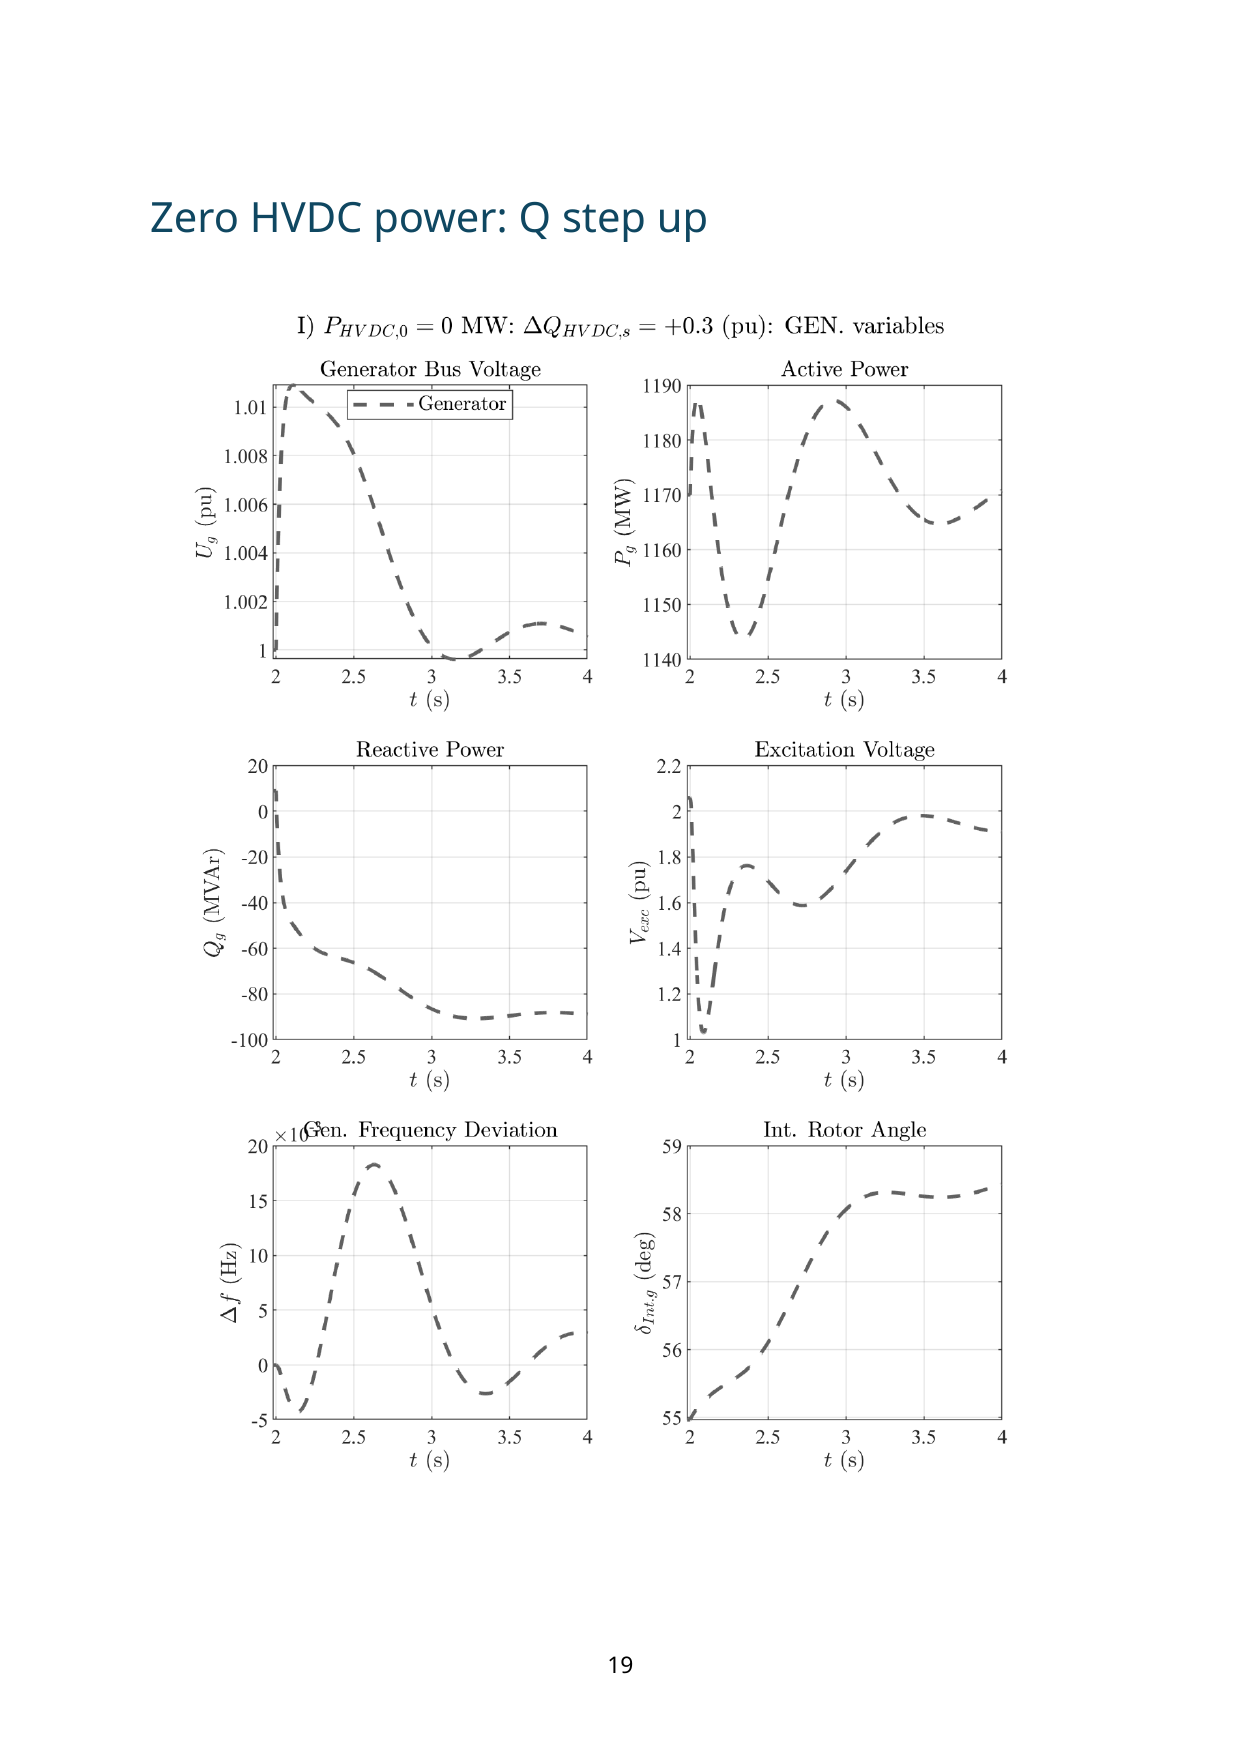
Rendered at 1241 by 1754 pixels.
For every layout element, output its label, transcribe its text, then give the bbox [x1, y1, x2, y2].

picture [150, 257, 1091, 1559]
subtitle Zero HVDC power: Q step up [150, 187, 1090, 244]
